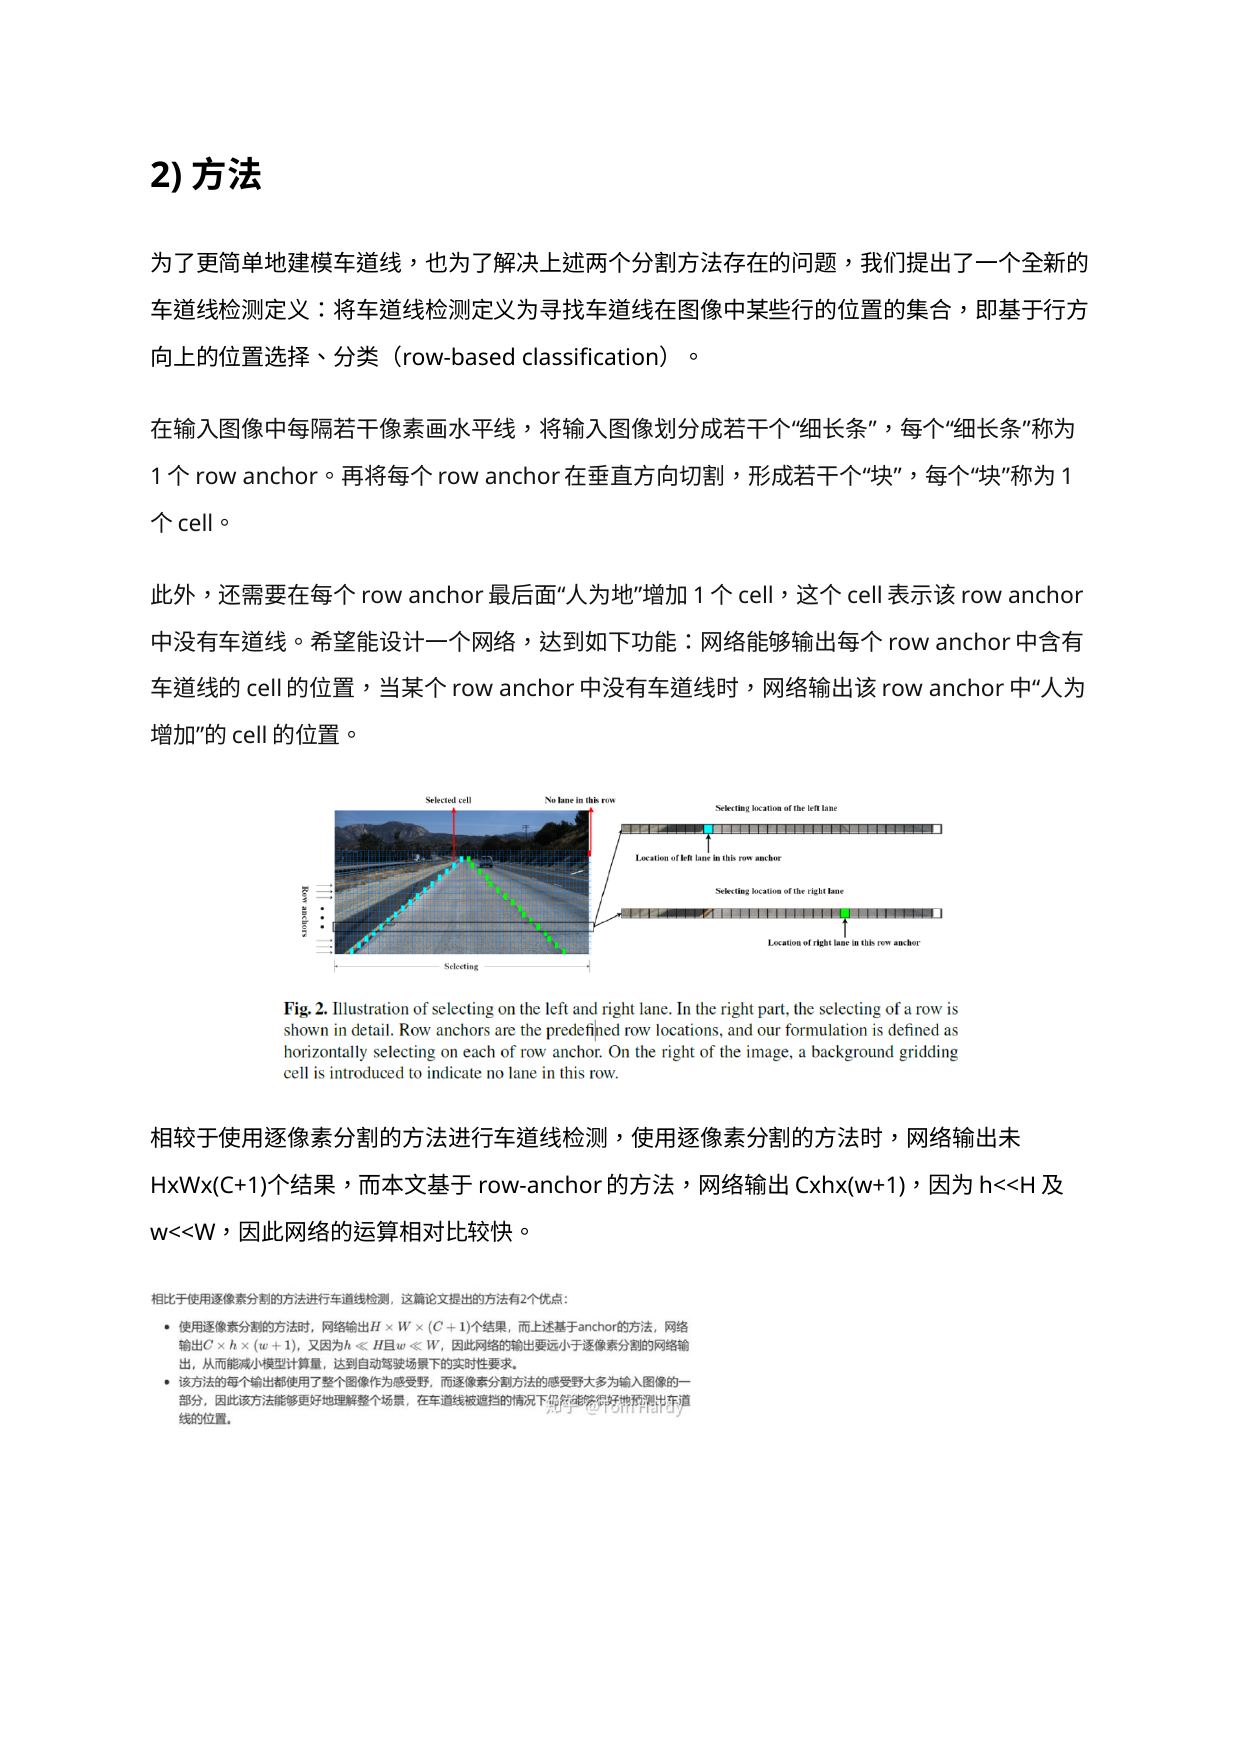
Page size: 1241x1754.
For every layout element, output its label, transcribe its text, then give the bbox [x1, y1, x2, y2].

text 在输入图像中每隔若干像素画水平线，将输入图像划分成若干个“细长条”，每个“细长条”称为1个row anchor。再将每个row anchor在垂直方向切割，形成若干个“块”，每个“块”称为1个cell。 [150, 413, 1090, 538]
picture [277, 791, 964, 1082]
text 此外，还需要在每个row anchor最后面“人为地”增加1个cell，这个cell表示该row anchor中没有车道线。希望能设计一个网络，达到如下功能：网络能够输出每个row anchor中含有车道线的cell的位置，当某个row anchor中没有车道线时，网络输出该row anchor中“人为增加”的cell的位置。 [150, 578, 1090, 750]
subtitle 2) 方法 [150, 150, 1090, 198]
text 为了更简单地建模车道线，也为了解决上述两个分割方法存在的问题，我们提出了一个全新的车道线检测定义：将车道线检测定义为寻找车道线在图像中某些行的位置的集合，即基于行方向上的位置选择、分类（row-based classification）。 [150, 247, 1090, 372]
picture [150, 1287, 700, 1428]
text 相较于使用逐像素分割的方法进行车道线检测，使用逐像素分割的方法时，网络输出未HxWx(C+1)个结果，而本文基于row-anchor的方法，网络输出Cxhx(w+1)，因为h<<H及w<<W，因此网络的运算相对比较快。 [150, 1122, 1090, 1247]
